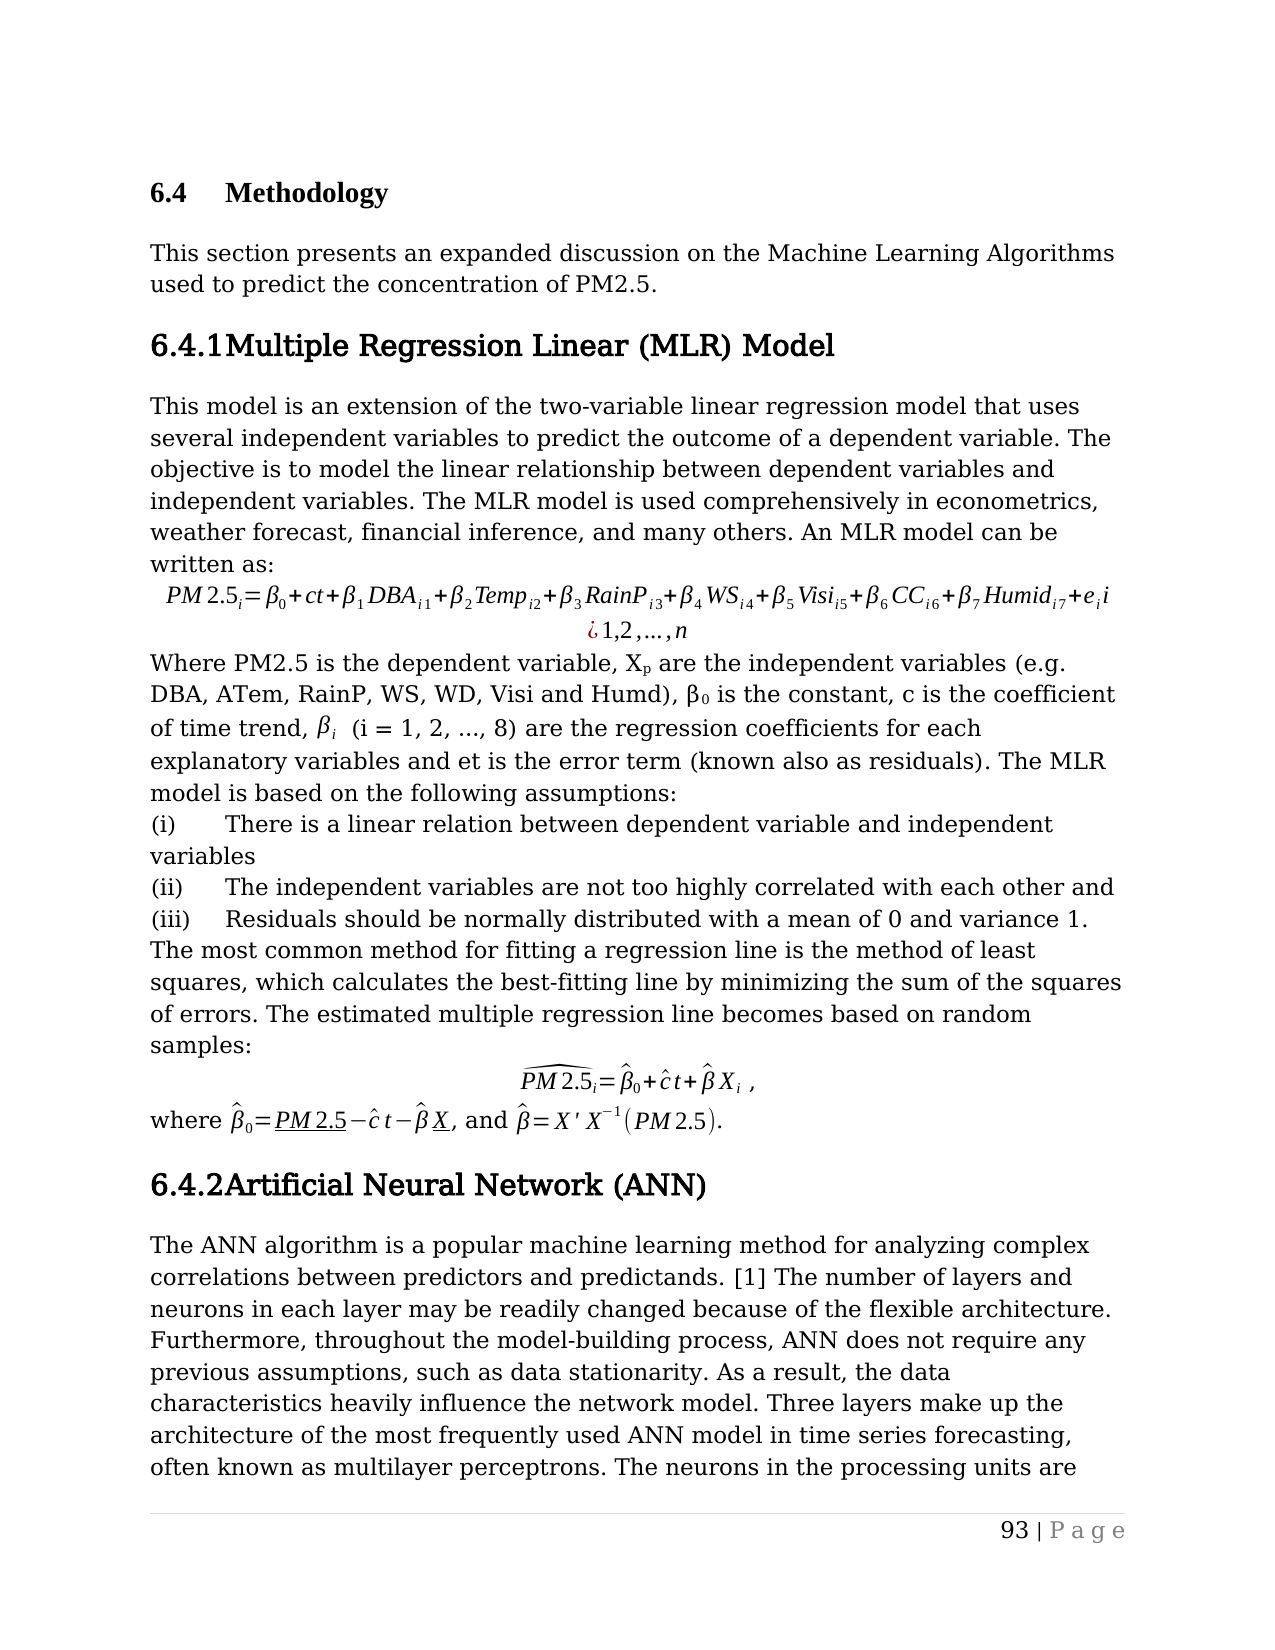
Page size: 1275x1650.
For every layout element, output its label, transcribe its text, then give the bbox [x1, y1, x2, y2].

text This model is an extension of the two-variable linear regression model that uses several independent variables to predict the outcome of a dependent variable. The objective is to model the linear relationship between dependent variables and independent variables. The MLR model is used comprehensively in econometrics, weather forecast, financial inference, and many others. An MLR model can be written as: [150, 392, 1125, 577]
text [150, 1231, 1125, 1480]
text (ii) The independent variables are not too highly correlated with each other and [150, 873, 1125, 901]
subtitle 6.4 Methodology [150, 175, 1125, 208]
text This section presents an expanded discussion on the Machine Learning Algorithms used to predict the concentration of PM2.5. [150, 238, 1125, 298]
subtitle 6.4.2 Artificial Neural Network (ANN) [150, 1166, 1125, 1201]
text where , and . [150, 1102, 1125, 1137]
text Where PM2.5 is the dependent variable, Xp are the independent variables (e.g. DBA, ATem, RainP, WS, WD, Visi and Humd), β0 is the constant, c is the coefficient of time trend, (i = 1, 2, …, 8) are the regression coefficients for each explanatory variables and et is the error term (known also as residuals). The MLR model is based on the following assumptions: [150, 648, 1125, 806]
subtitle 6.4.1 Multiple Regression Linear (MLR) Model [150, 327, 1125, 362]
text The most common method for fitting a regression line is the method of least squares, which calculates the best-fitting line by minimizing the sum of the squares of errors. The estimated multiple regression line becomes based on random samples: [150, 936, 1125, 1058]
text (iii) Residuals should be normally distributed with a mean of 0 and variance 1. [150, 905, 1125, 932]
text (i) There is a linear relation between dependent variable and independent variables [150, 810, 1125, 869]
text , [150, 1062, 1125, 1098]
